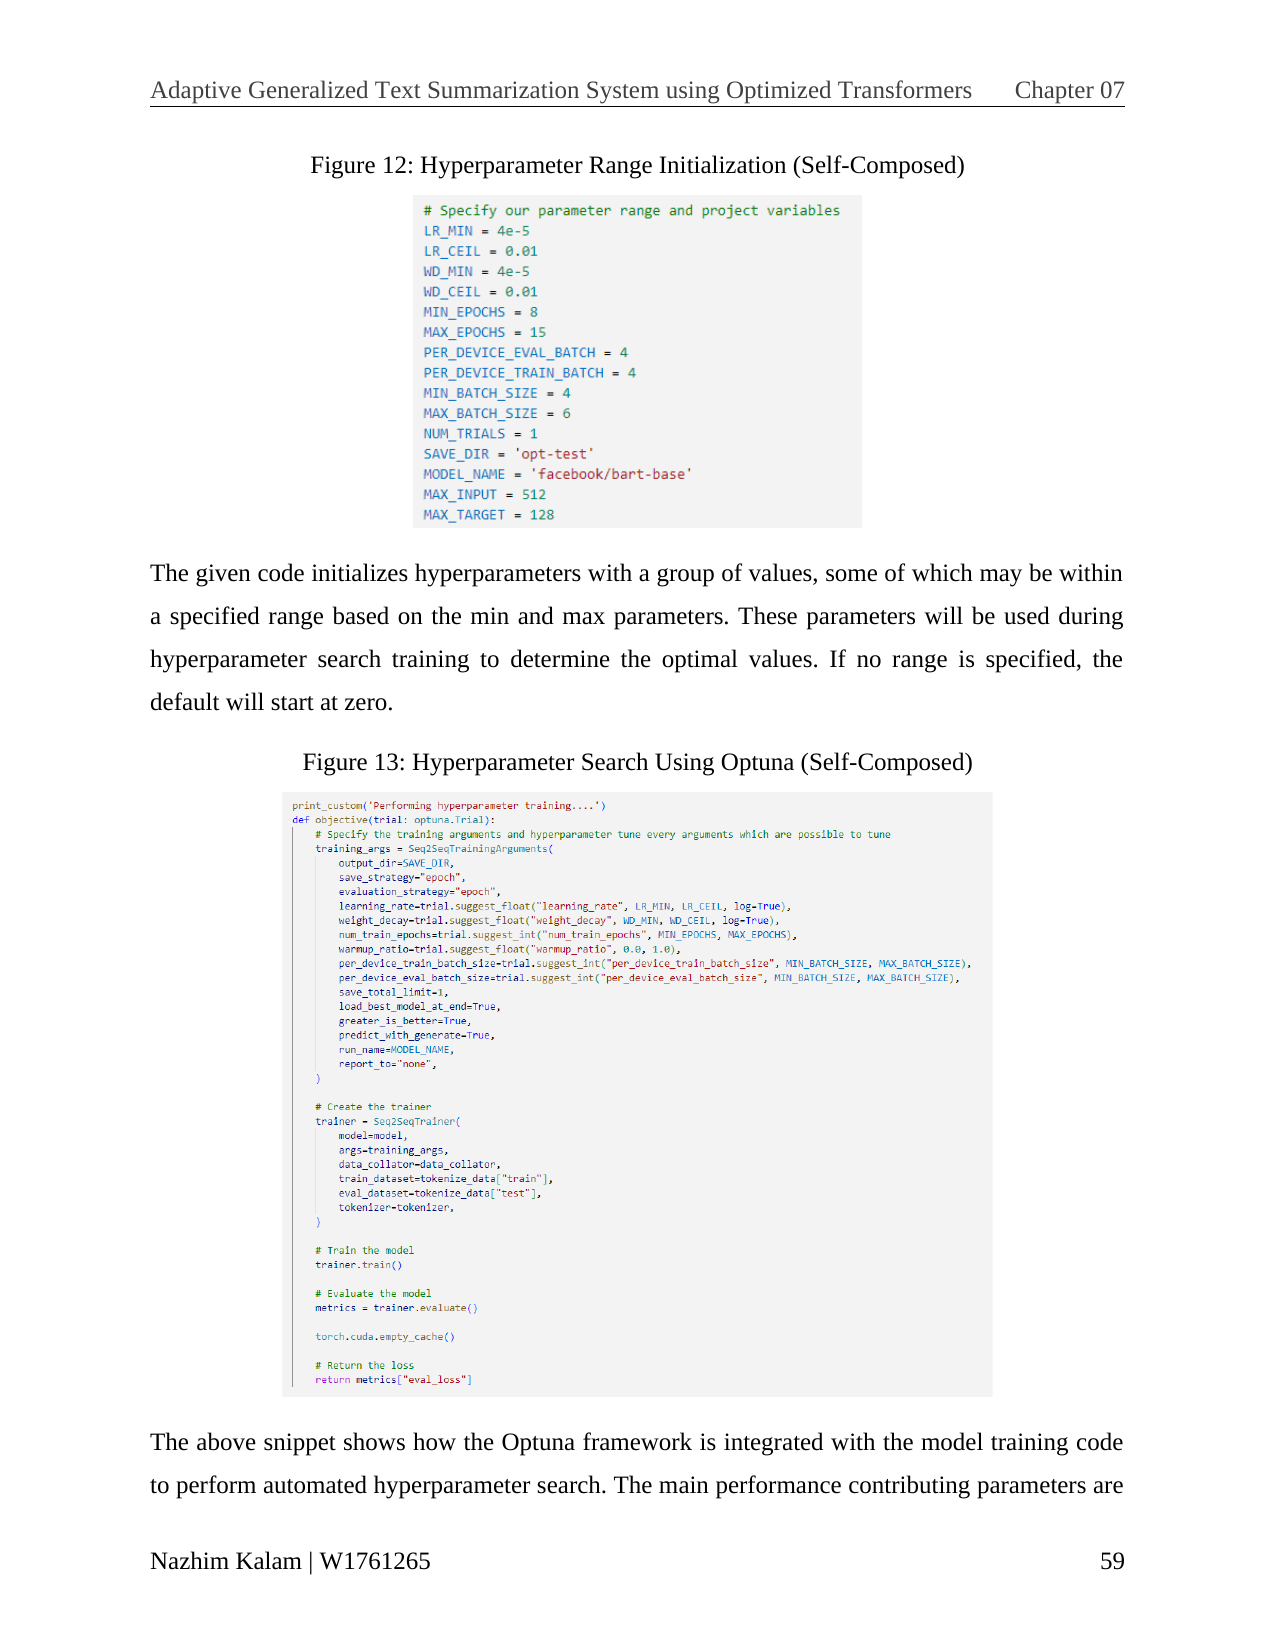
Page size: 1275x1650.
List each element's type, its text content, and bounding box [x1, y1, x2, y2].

text Figure 12: Hyperparameter Range Initialization (Self-Composed) [150, 150, 1125, 179]
text Figure 13: Hyperparameter Search Using Optuna (Self-Composed) [150, 747, 1125, 776]
text The given code initializes hyperparameters with a group of values, some of which may be within a specified range based on the min and max parameters. These parameters will be used during hyperparameter search training to determine the optimal values. If no range is specified, the default will start at zero. [150, 558, 1125, 716]
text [150, 1427, 1125, 1499]
picture [282, 792, 993, 1397]
picture [413, 195, 862, 528]
